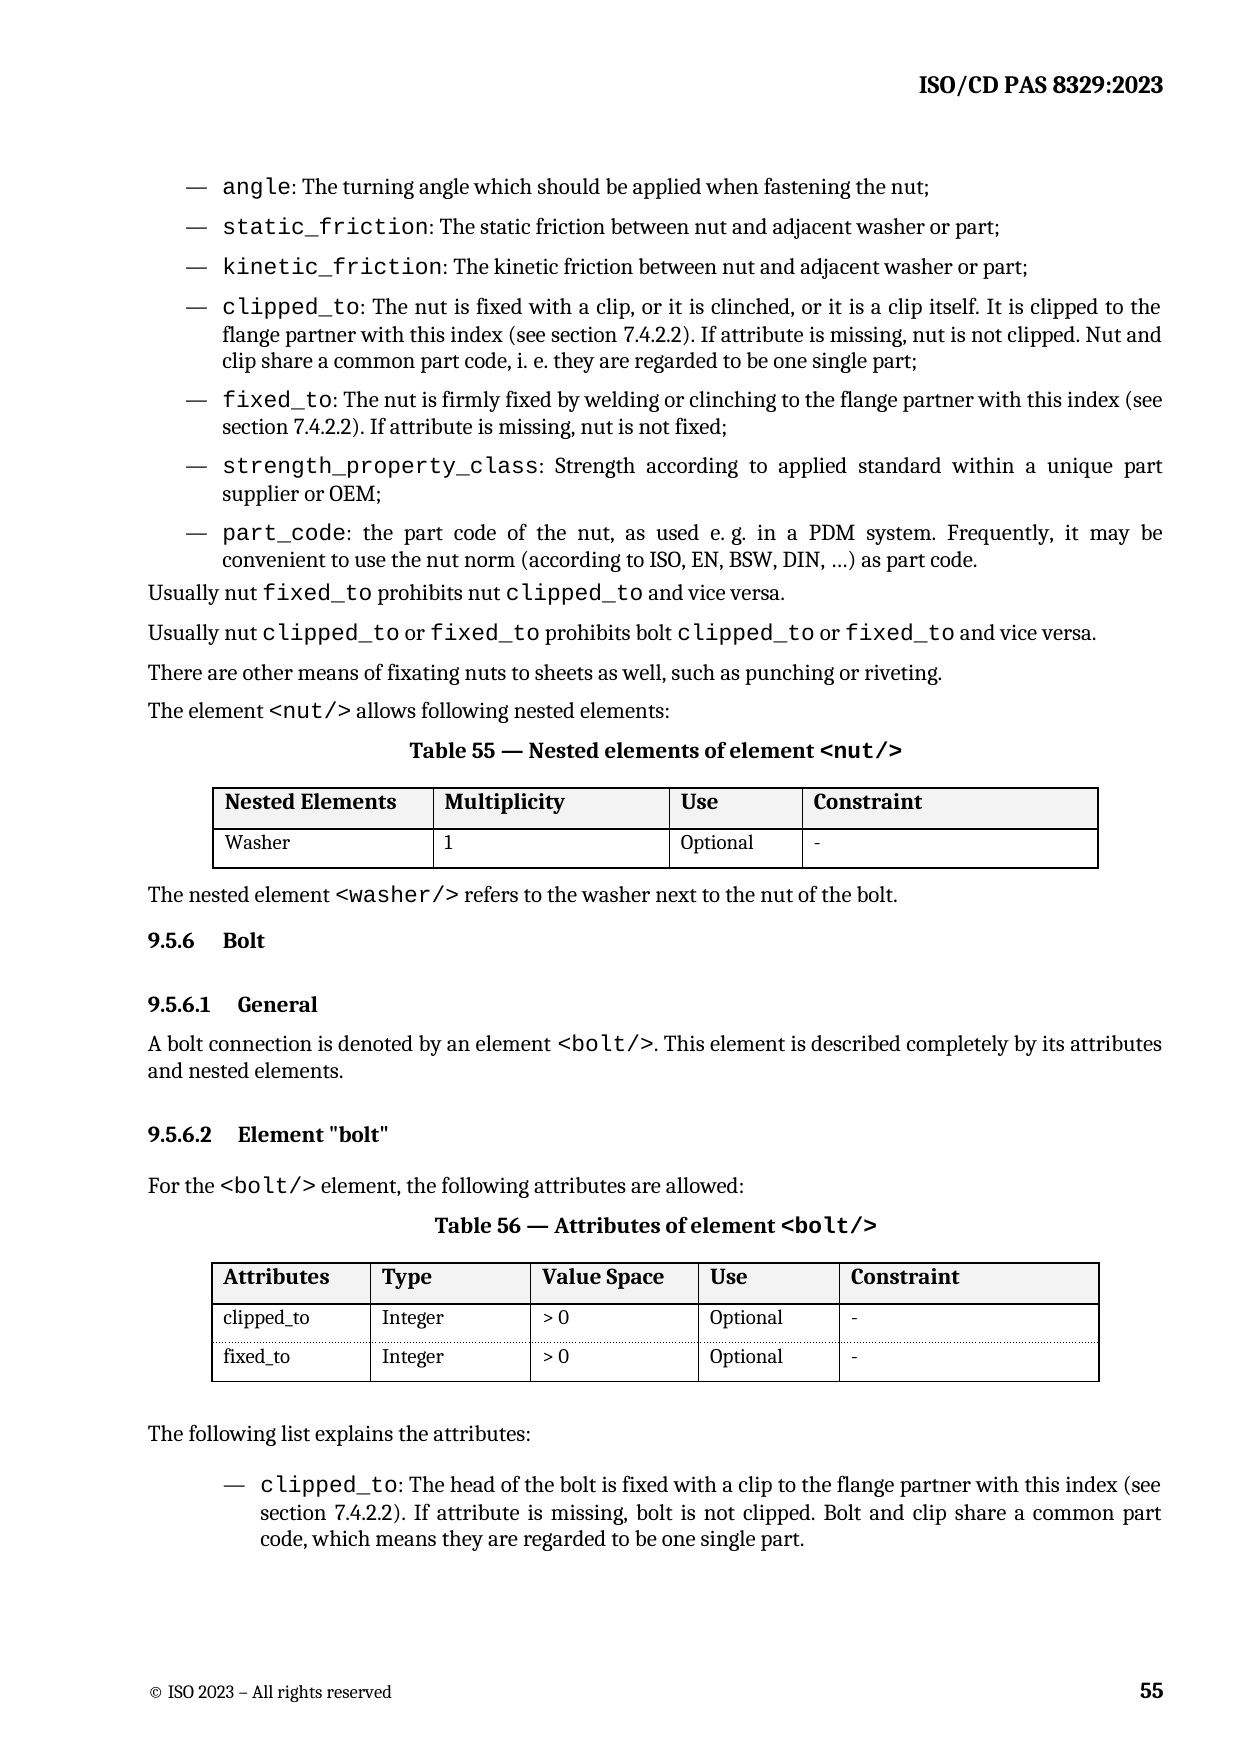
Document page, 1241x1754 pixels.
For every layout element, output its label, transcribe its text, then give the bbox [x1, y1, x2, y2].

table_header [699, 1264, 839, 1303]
list part_code: the part code of the nut, as used e. g. in a PDM system. Frequently, it may be convenient to use the nut norm (according to ISO, EN, BSW, DIN, …) as part code. [185, 519, 1163, 573]
text The element <nut/> allows following nested elements: [148, 698, 1163, 726]
text Usually nut fixed_to prohibits nut clipped_to and vice versa. [148, 579, 1163, 607]
text Usually nut clipped_to or fixed_to prohibits bolt clipped_to or fixed_to and vice versa. [148, 619, 1163, 647]
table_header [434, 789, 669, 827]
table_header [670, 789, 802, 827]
text Table 56 — Attributes of element <bolt/> [148, 1213, 1163, 1241]
text The nested element <washer/> refers to the washer next to the nut of the bolt. [148, 882, 1163, 909]
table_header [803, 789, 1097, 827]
list strength_property_class: Strength according to applied standard within a unique part supplier or OEM; [185, 453, 1163, 507]
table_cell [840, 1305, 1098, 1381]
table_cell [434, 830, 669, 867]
subtitle Element "bolt" [148, 1122, 1163, 1148]
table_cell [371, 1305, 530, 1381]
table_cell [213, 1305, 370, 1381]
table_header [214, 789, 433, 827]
subtitle Bolt [148, 928, 1163, 954]
list clipped_to: The nut is fixed with a clip, or it is clinched, or it is a clip itself. It is clipped to the flange partner with this index (see section 7.4.2.2). If attribute is missing, nut is not clipped. Nut and clip share a common part code, i. e. they are regarded to be one single part; [185, 294, 1163, 374]
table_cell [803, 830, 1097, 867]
text A bolt connection is denoted by an element <bolt/>. This element is described completely by its attributes and nested elements. [148, 1031, 1163, 1084]
text Table 55 — Nested elements of element <nut/> [148, 738, 1163, 766]
list kinetic_friction: The kinetic friction between nut and adjacent washer or part; [185, 254, 1163, 281]
text There are other means of fixating nuts to sheets as well, such as punching or riveting. [148, 659, 1163, 686]
list static_friction: The static friction between nut and adjacent washer or part; [185, 214, 1163, 241]
text For the <bolt/> element, the following attributes are allowed: [148, 1173, 1163, 1201]
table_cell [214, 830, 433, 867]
list angle: The turning angle which should be applied when fastening the nut; [185, 174, 1163, 201]
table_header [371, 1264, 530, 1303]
subtitle General [148, 992, 1163, 1018]
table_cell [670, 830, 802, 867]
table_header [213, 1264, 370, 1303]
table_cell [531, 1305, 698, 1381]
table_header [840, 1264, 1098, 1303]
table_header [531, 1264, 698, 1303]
list clipped_to: The head of the bolt is fixed with a clip to the flange partner with this index (see section 7.4.2.2). If attribute is missing, bolt is not clipped. Bolt and clip share a common part code, which means they are regarded to be one single part. [223, 1472, 1163, 1552]
list fixed_to: The nut is firmly fixed by welding or clinching to the flange partner with this index (see section 7.4.2.2). If attribute is missing, nut is not fixed; [185, 387, 1163, 440]
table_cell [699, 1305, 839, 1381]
text The following list explains the attributes: [148, 1421, 1163, 1447]
